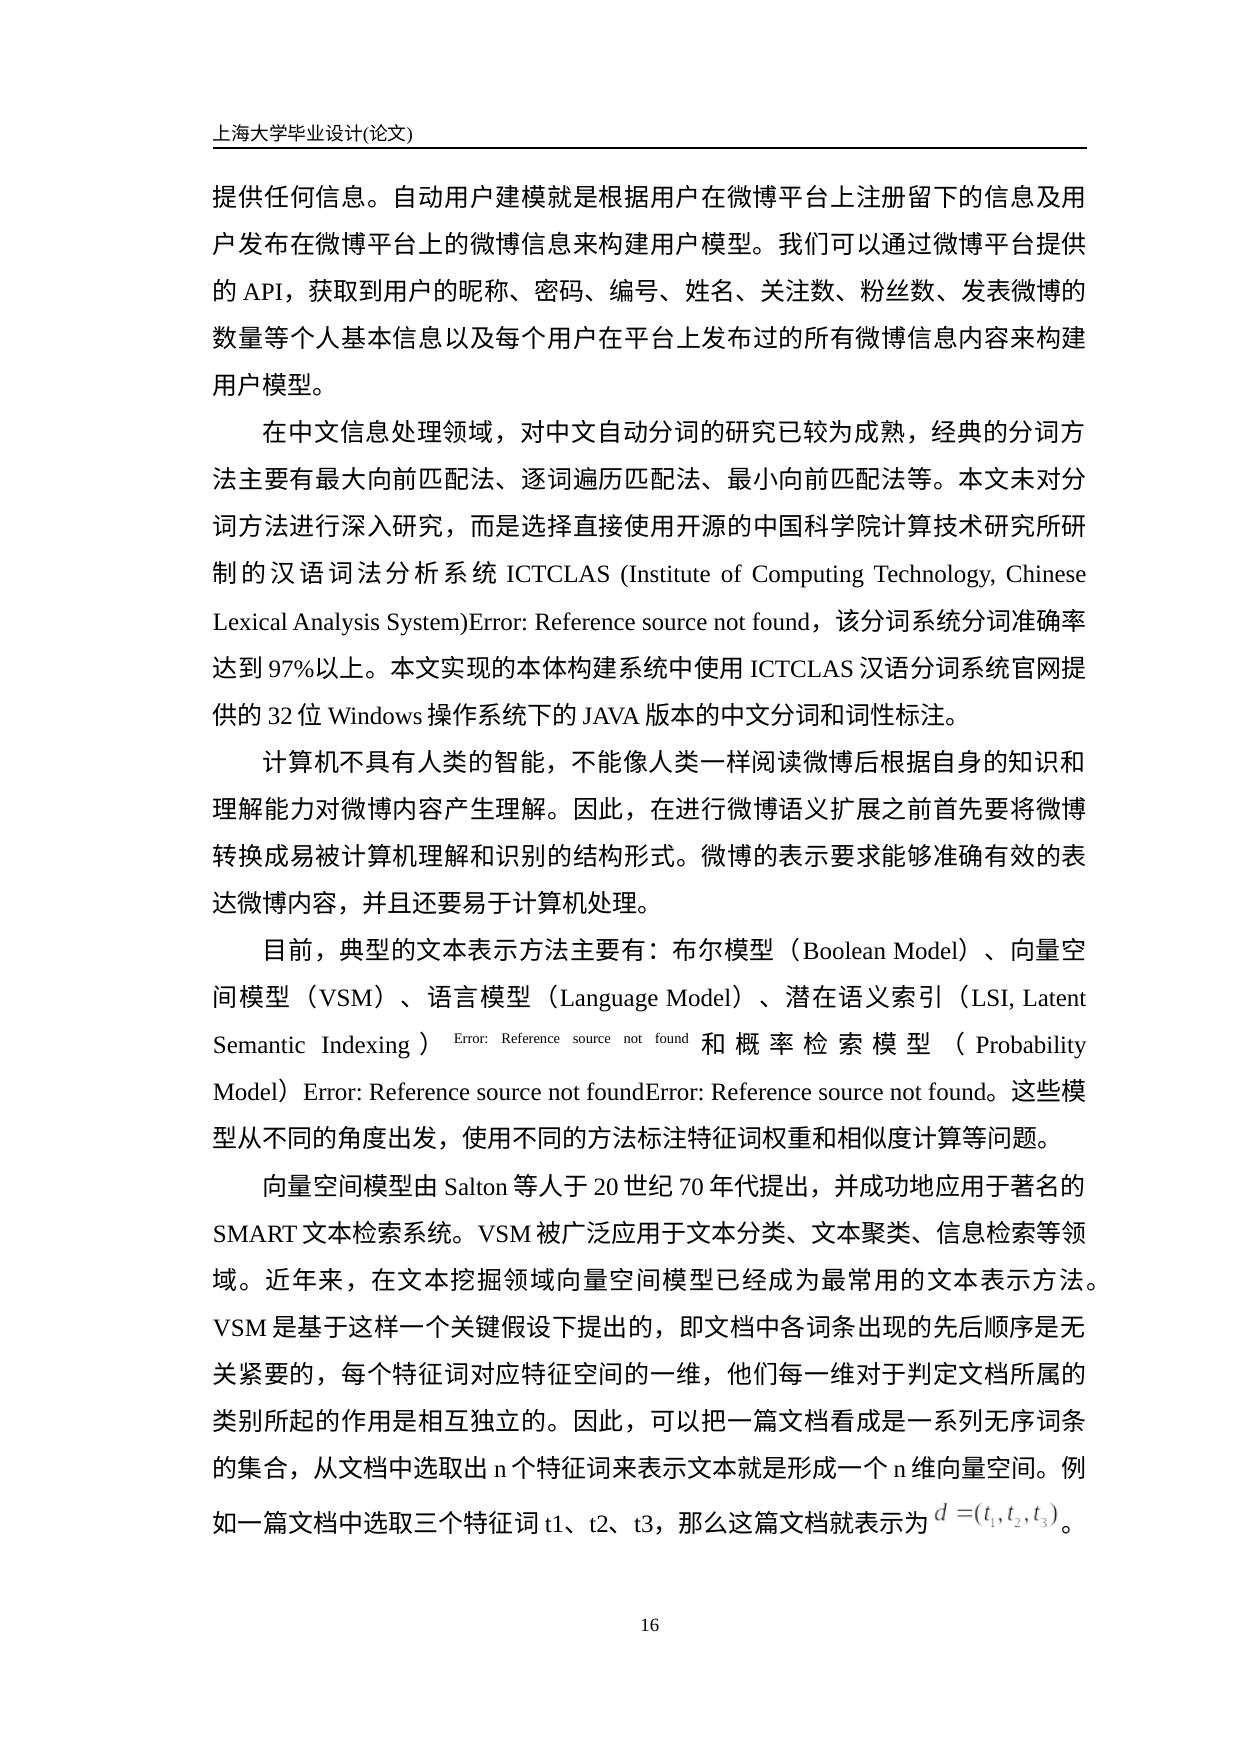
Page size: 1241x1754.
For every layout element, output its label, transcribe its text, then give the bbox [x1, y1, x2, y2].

text 计算机不具有人类的智能，不能像人类一样阅读微博后根据自身的知识和理解能力对微博内容产生理解。因此，在进行微博语义扩展之前首先要将微博转换成易被计算机理解和识别的结构形式。微博的表示要求能够准确有效的表达微博内容，并且还要易于计算机处理。 [213, 742, 1087, 920]
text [213, 177, 1087, 402]
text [213, 1166, 1087, 1540]
